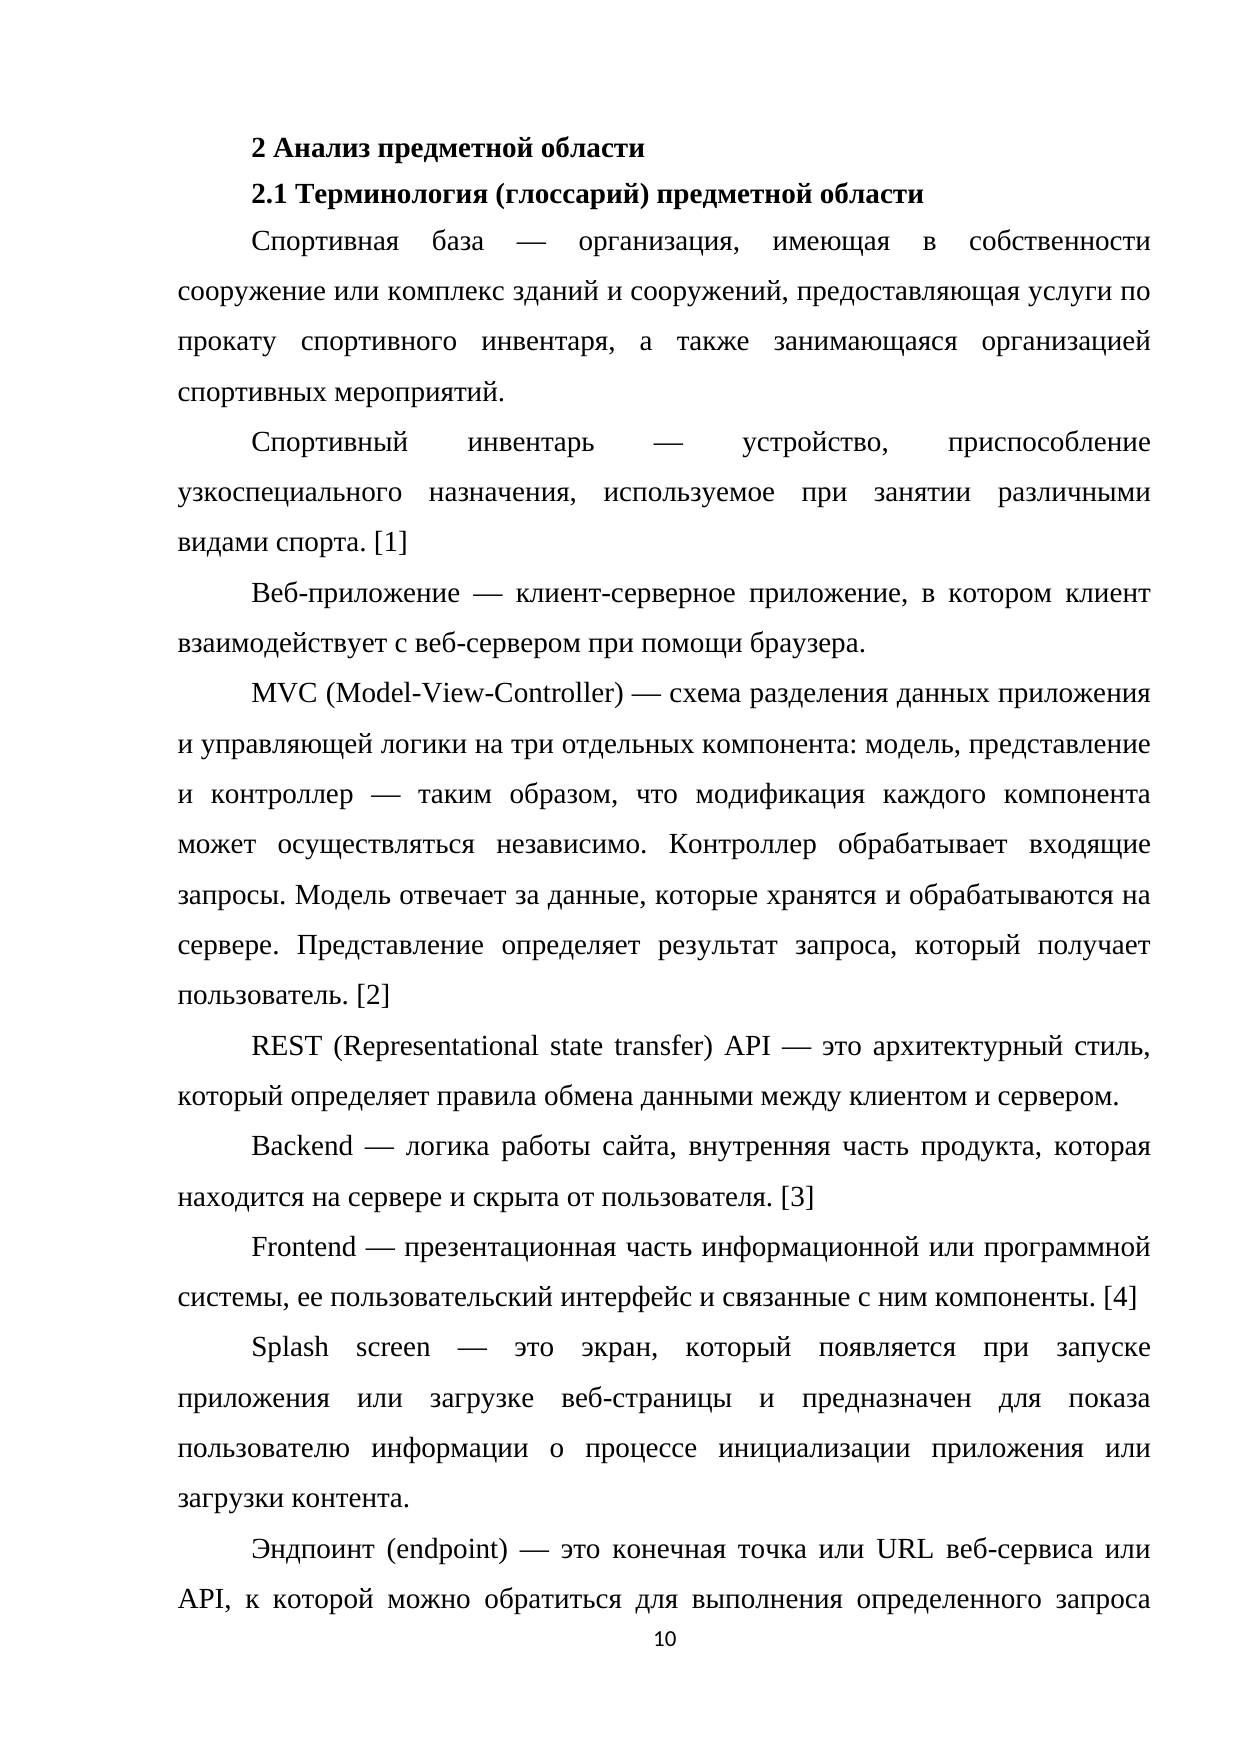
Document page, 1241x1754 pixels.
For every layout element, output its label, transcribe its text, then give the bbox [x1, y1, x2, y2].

text Анализ предметной области [251, 131, 1152, 164]
text Терминология (глоссарий) предметной области [251, 177, 1152, 210]
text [177, 1531, 1152, 1615]
text Спортивная база — организация, имеющая в собственности сооружение или комплекс зданий и сооружений, предоставляющая услуги по прокату спортивного инвентаря, а также занимающаяся организацией спортивных мероприятий. [177, 223, 1152, 407]
text Спортивный инвентарь — устройство, приспособление узкоспециального назначения, используемое при занятии различными видами спорта. [1] [177, 424, 1152, 558]
text Backend — логика работы сайта, внутренняя часть продукта, которая находится на сервере и скрыта от пользователя. [3] [177, 1128, 1152, 1212]
text MVC (Model-View-Controller) — схема разделения данных приложения и управляющей логики на три отдельных компонента: модель, представление и контроллер — таким образом, что модификация каждого компонента может осуществляться независимо. Контроллер обрабатывает входящие запросы. Модель отвечает за данные, которые хранятся и обрабатываются на сервере. Представление определяет результат запроса, который получает пользователь. [2] [177, 676, 1152, 1011]
text Веб-приложение — клиент-серверное приложение, в котором клиент взаимодействует с веб-сервером при помощи браузера. [177, 575, 1152, 659]
text Splash screen — это экран, который появляется при запуске приложения или загрузке веб-страницы и предназначен для показа пользователю информации о процессе инициализации приложения или загрузки контента. [177, 1329, 1152, 1514]
text REST (Representational state transfer) API — это архитектурный стиль, который определяет правила обмена данными между клиентом и сервером. [177, 1028, 1152, 1112]
text Frontend — презентационная часть информационной или программной системы, ее пользовательский интерфейс и связанные с ним компоненты. [4] [177, 1229, 1152, 1313]
